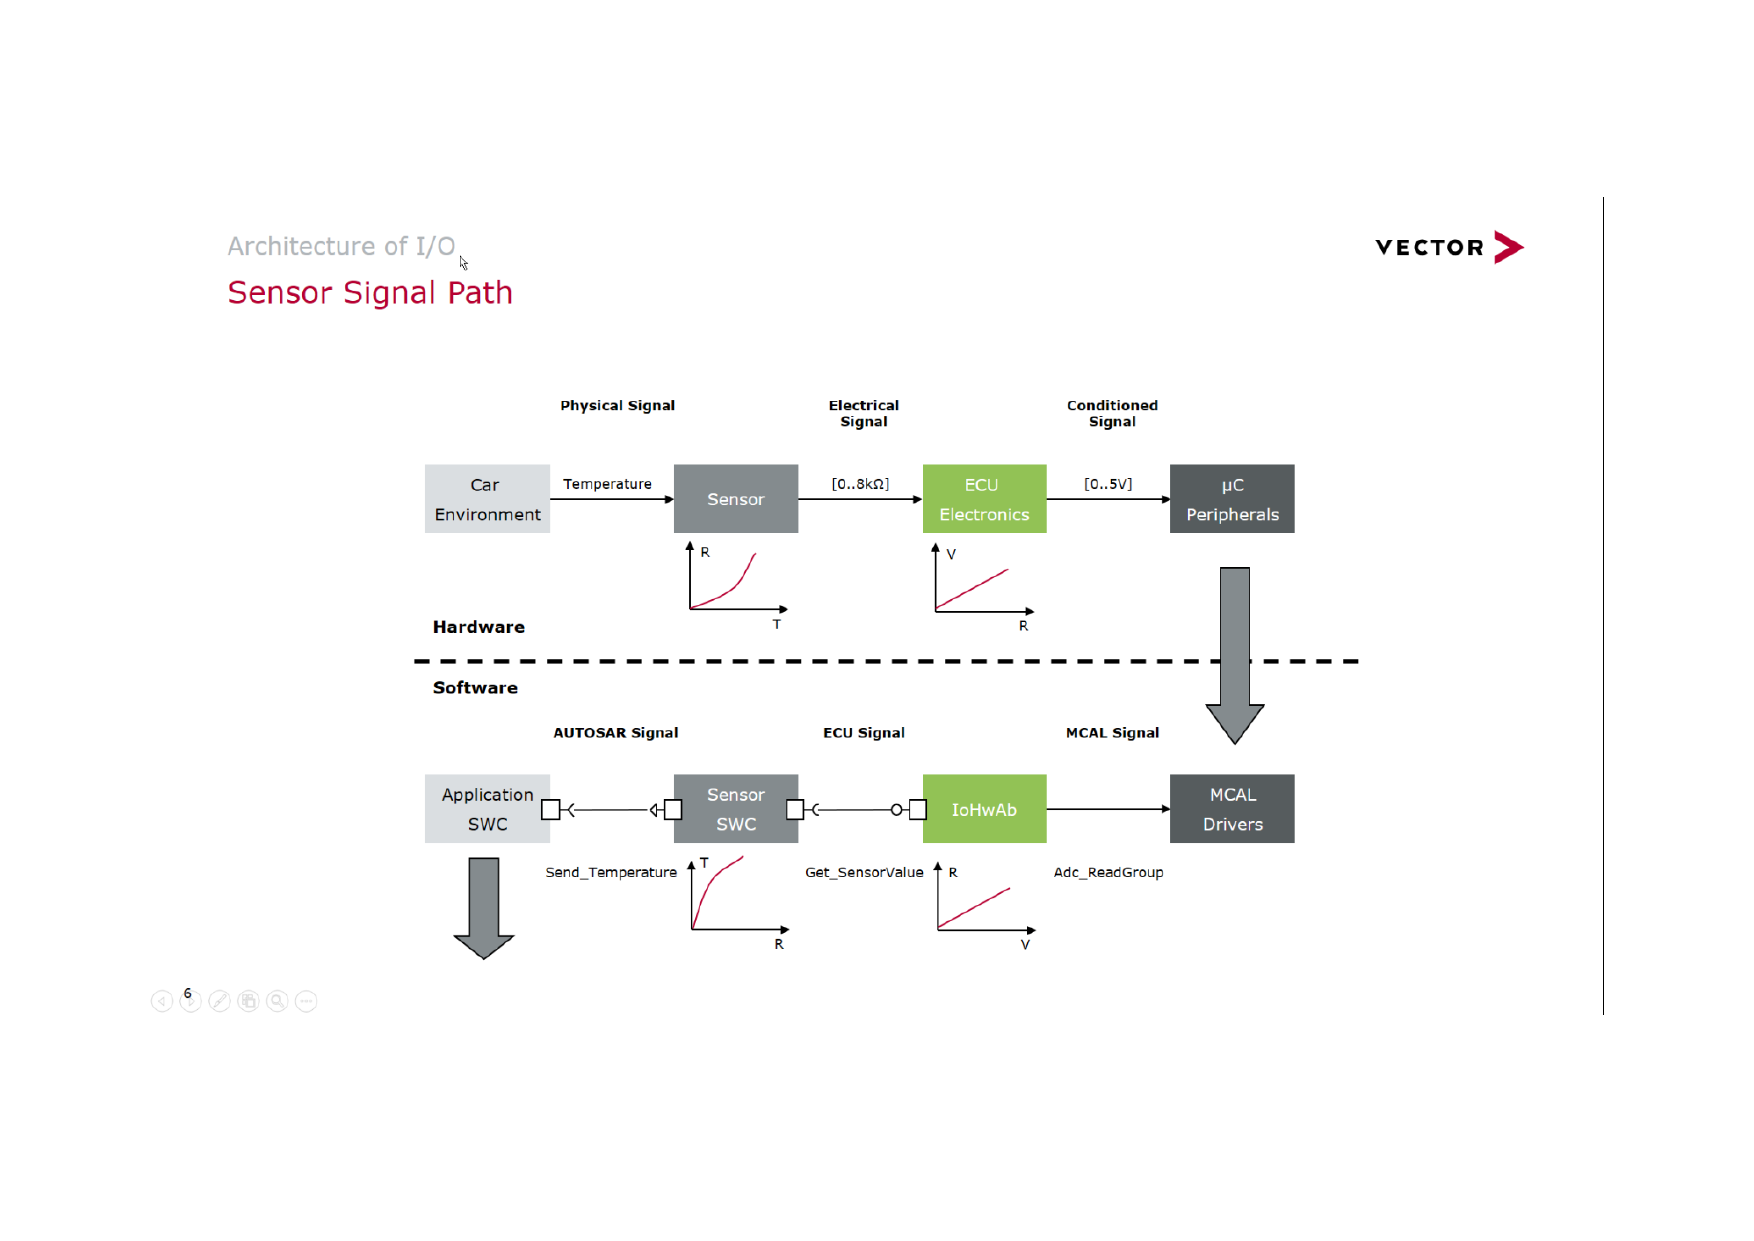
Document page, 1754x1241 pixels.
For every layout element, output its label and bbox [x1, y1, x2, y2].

picture [150, 197, 1604, 1015]
